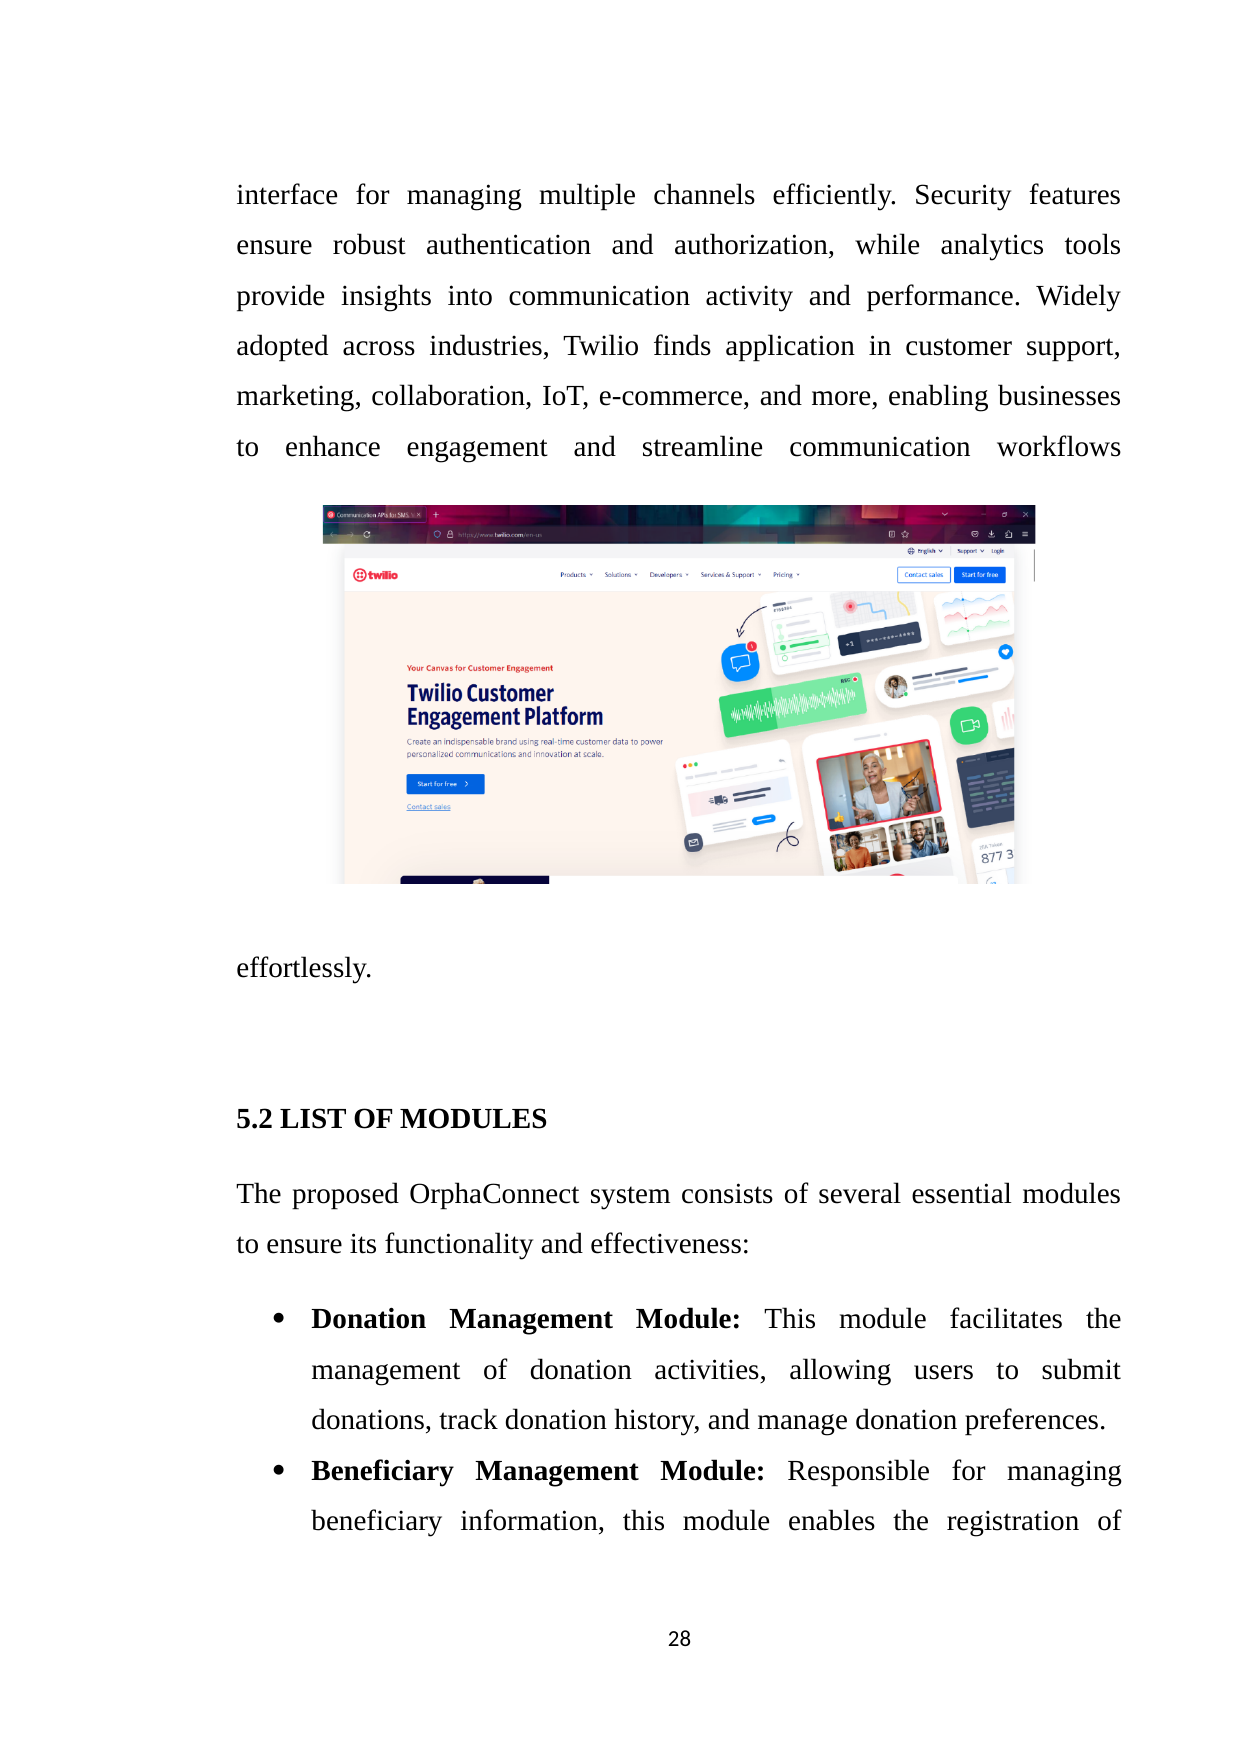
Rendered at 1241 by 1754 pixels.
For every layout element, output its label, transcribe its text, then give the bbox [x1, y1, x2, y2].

list Donation Management Module: This module facilitates the management of donation activities, allowing users to submit donations, track donation history, and manage donation preferences. [274, 1302, 1122, 1436]
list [274, 1453, 1122, 1537]
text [236, 177, 1122, 984]
picture [322, 505, 1036, 884]
text 5.2 LIST OF MODULES [236, 1101, 1122, 1134]
text The proposed OrphaConnect system consists of several essential modules to ensure its functionality and effectiveness: [236, 1176, 1122, 1260]
